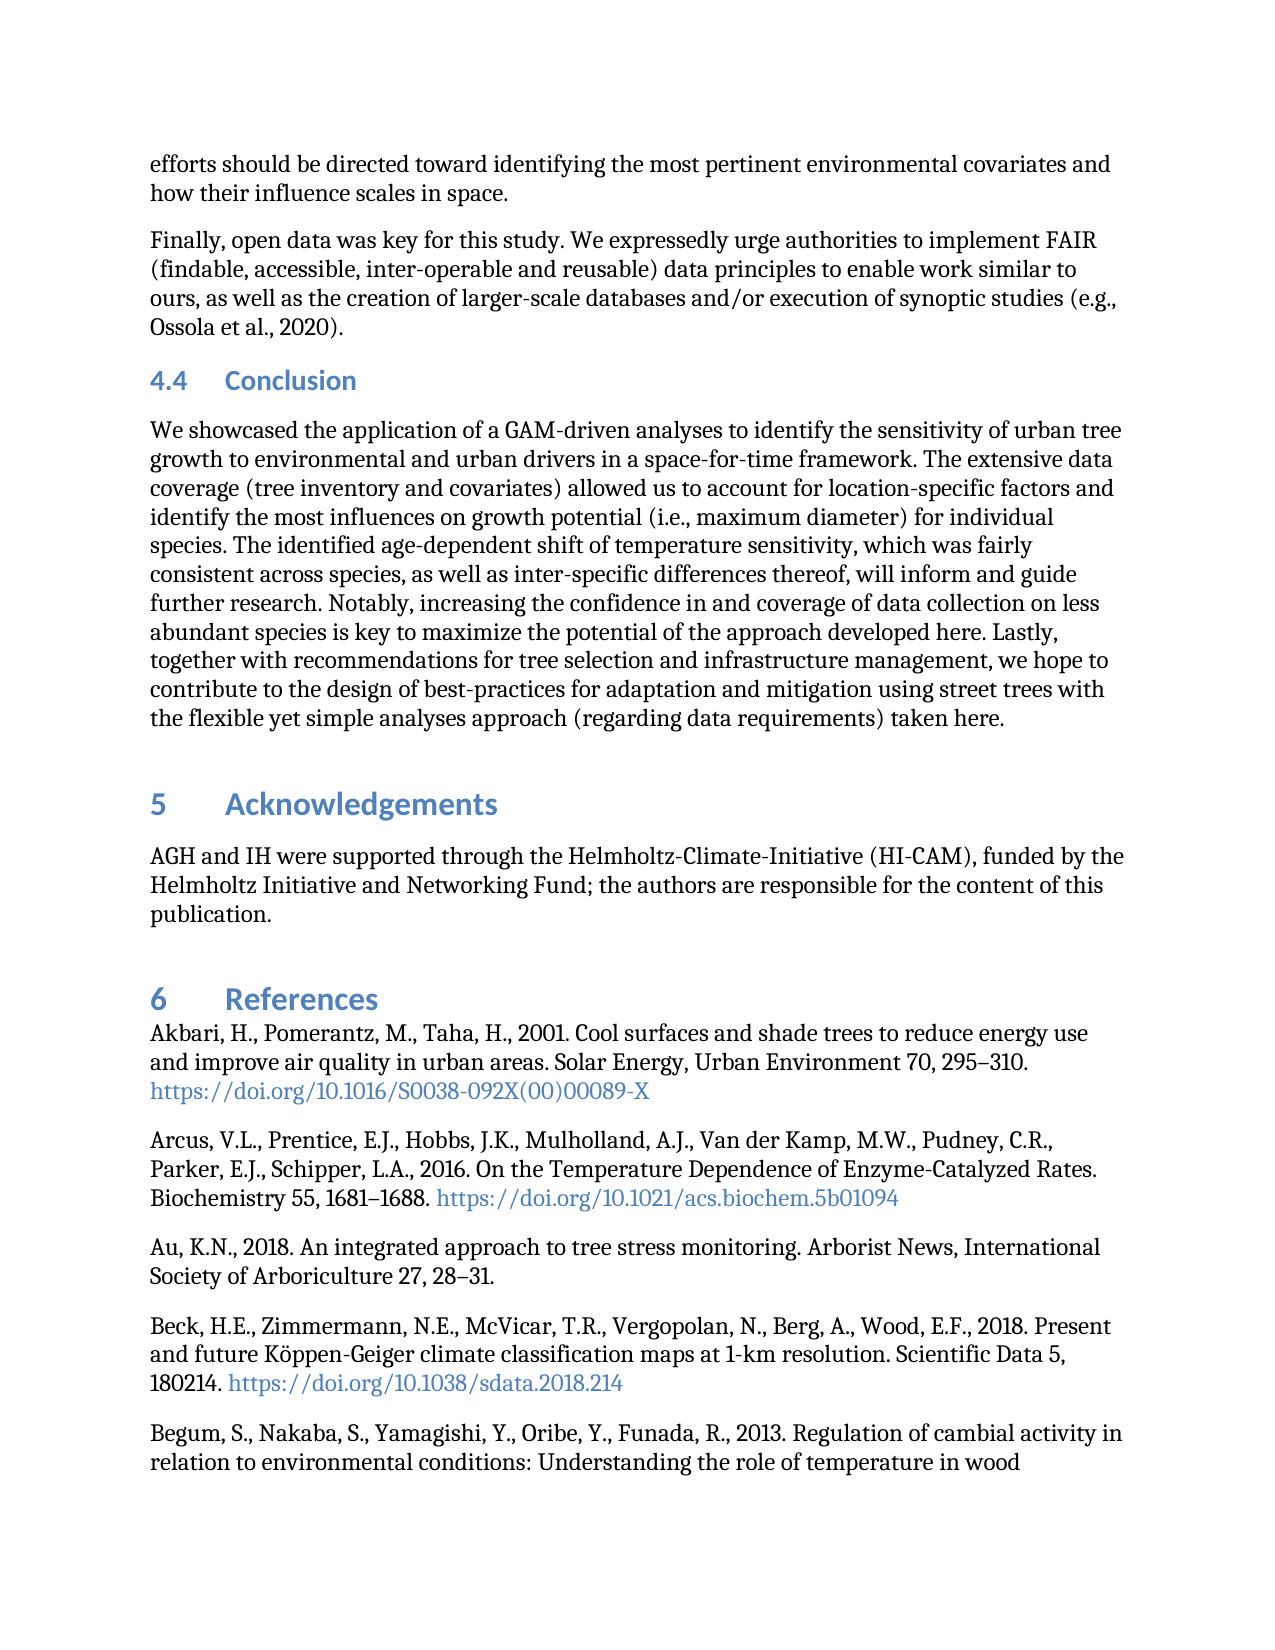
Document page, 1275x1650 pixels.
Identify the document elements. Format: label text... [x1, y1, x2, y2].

text Finally, open data was key for this study. We expressedly urge authorities to implement FAIR (findable, accessible, inter-operable and reusable) data principles to enable work similar to ours, as well as the creation of larger-scale databases and/or execution of synoptic studies (e.g., Ossola et al., 2020). [150, 226, 1125, 341]
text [150, 1419, 1125, 1476]
subtitle 5 Acknowledgements [150, 783, 1125, 823]
text Akbari, H., Pomerantz, M., Taha, H., 2001. Cool surfaces and shade trees to reduce energy use and improve air quality in urban areas. Solar Energy, Urban Environment 70, 295–310. https://doi.org/10.1016/S0038-092X(00)00089-X [150, 1019, 1125, 1105]
text AGH and IH were supported through the Helmholtz-Climate-Initiative (HI-CAM), funded by the Helmholtz Initiative and Networking Fund; the authors are responsible for the content of this publication. [150, 842, 1125, 928]
text We showcased the application of a GAM-driven analyses to identify the sensitivity of urban tree growth to environmental and urban drivers in a space-for-time framework. The extensive data coverage (tree inventory and covariates) allowed us to account for location-specific factors and identify the most influences on growth potential (i.e., maximum diameter) for individual species. The identified age-dependent shift of temperature sensitivity, which was fairly consistent across species, as well as inter-specific differences thereof, will inform and guide further research. Notably, increasing the confidence in and coverage of data collection on less abundant species is key to maximize the potential of the approach developed here. Lastly, together with recommendations for tree selection and infrastructure management, we hope to contribute to the design of best-practices for adaptation and mitigation using street trees with the flexible yet simple analyses approach (regarding data requirements) taken here. [150, 416, 1125, 733]
text Beck, H.E., Zimmermann, N.E., McVicar, T.R., Vergopolan, N., Berg, A., Wood, E.F., 2018. Present and future Köppen-Geiger climate classification maps at 1-km resolution. Scientific Data 5, 180214. https://doi.org/10.1038/sdata.2018.214 [150, 1312, 1125, 1398]
subtitle 6 References [150, 978, 1125, 1019]
subtitle 4.4 Conclusion [150, 362, 1125, 398]
text Au, K.N., 2018. An integrated approach to tree stress monitoring. Arborist News, International Society of Arboriculture 27, 28–31. [150, 1233, 1125, 1291]
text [150, 150, 1125, 207]
text Arcus, V.L., Prentice, E.J., Hobbs, J.K., Mulholland, A.J., Van der Kamp, M.W., Pudney, C.R., Parker, E.J., Schipper, L.A., 2016. On the Temperature Dependence of Enzyme-Catalyzed Rates. Biochemistry 55, 1681–1688. https://doi.org/10.1021/acs.biochem.5b01094 [150, 1126, 1125, 1212]
